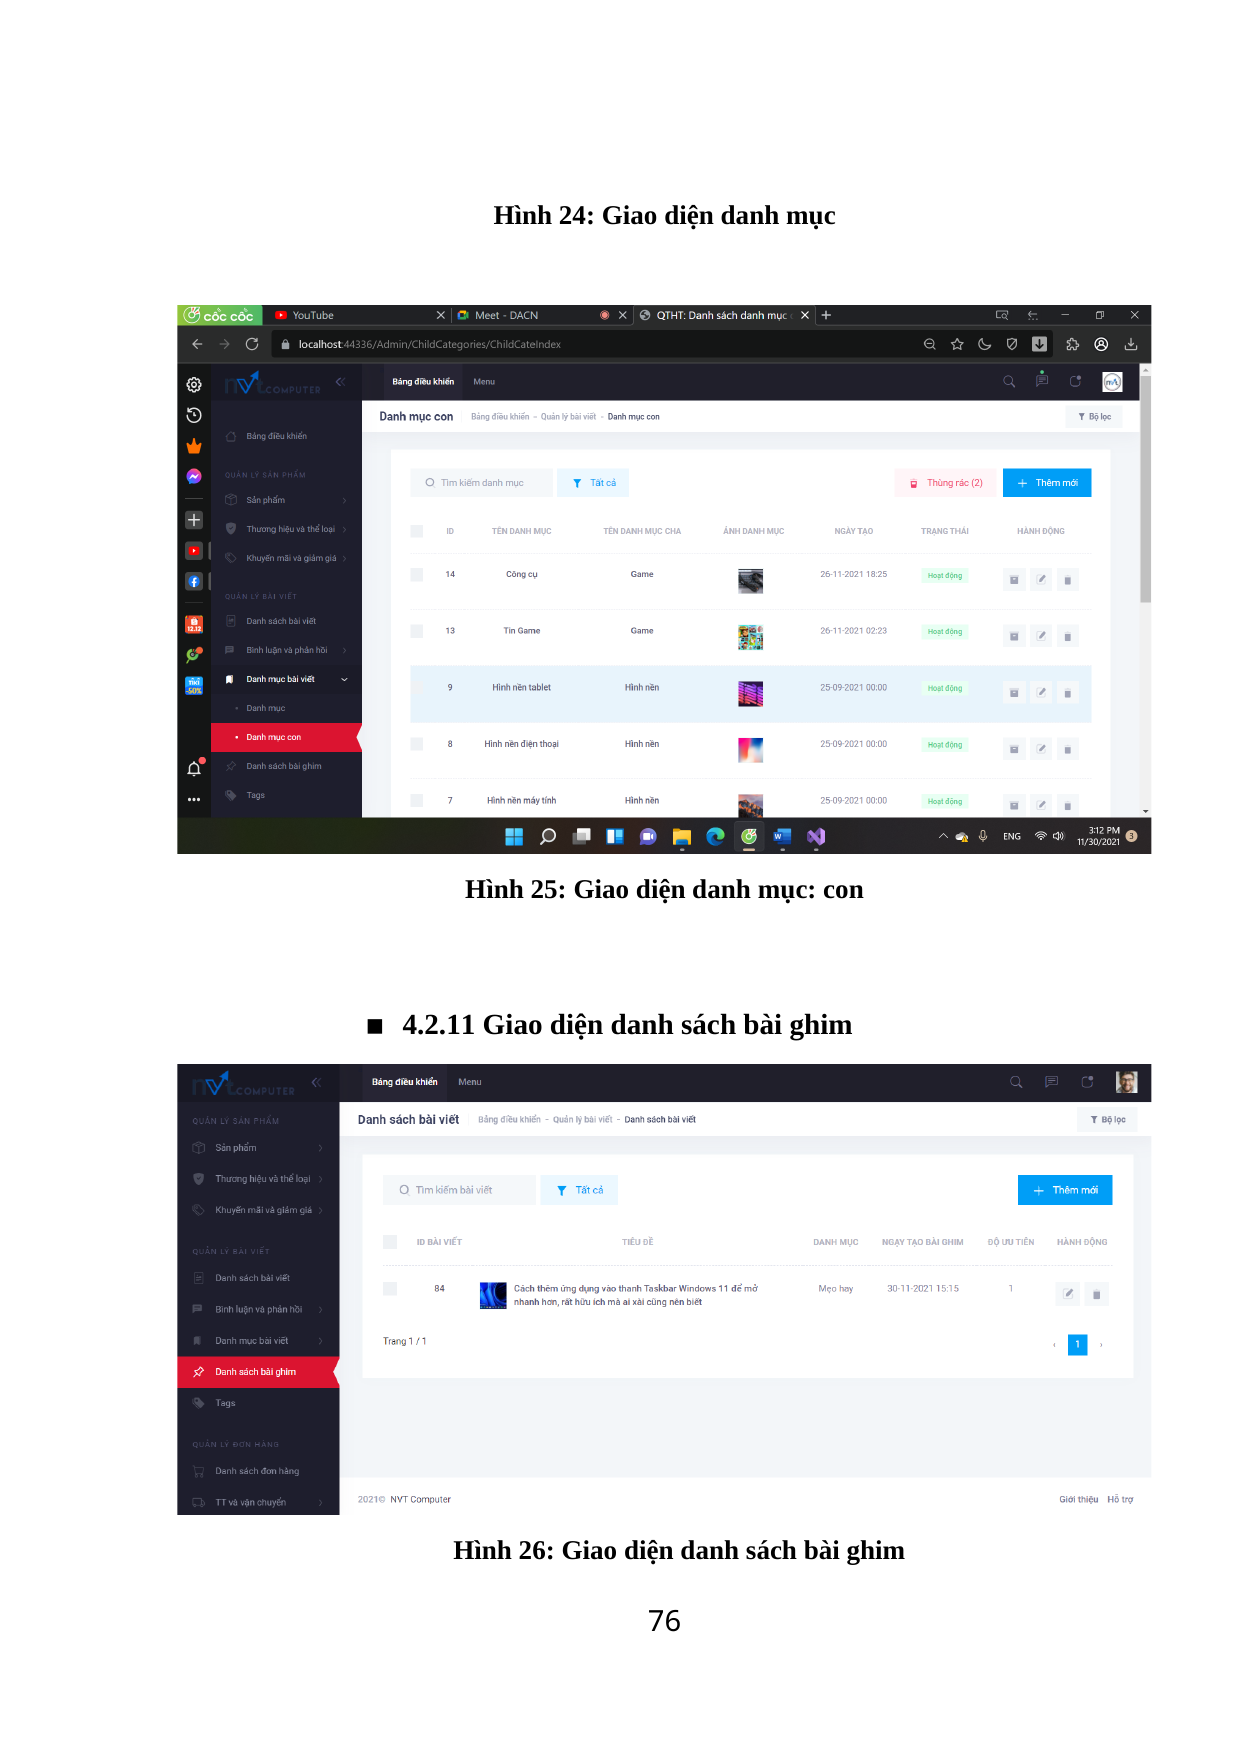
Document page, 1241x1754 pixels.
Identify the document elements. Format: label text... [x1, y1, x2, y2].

text Hình 24: Giao diện danh mục [177, 199, 1152, 230]
subtitle 4.2.11 Giao diện danh sách bài ghim [365, 992, 1152, 1051]
picture [177, 1064, 1152, 1515]
text Hình 25: Giao diện danh mục: con [177, 873, 1152, 904]
picture [177, 305, 1152, 854]
text Hình 26: Giao diện danh sách bài ghim [207, 1534, 1152, 1565]
